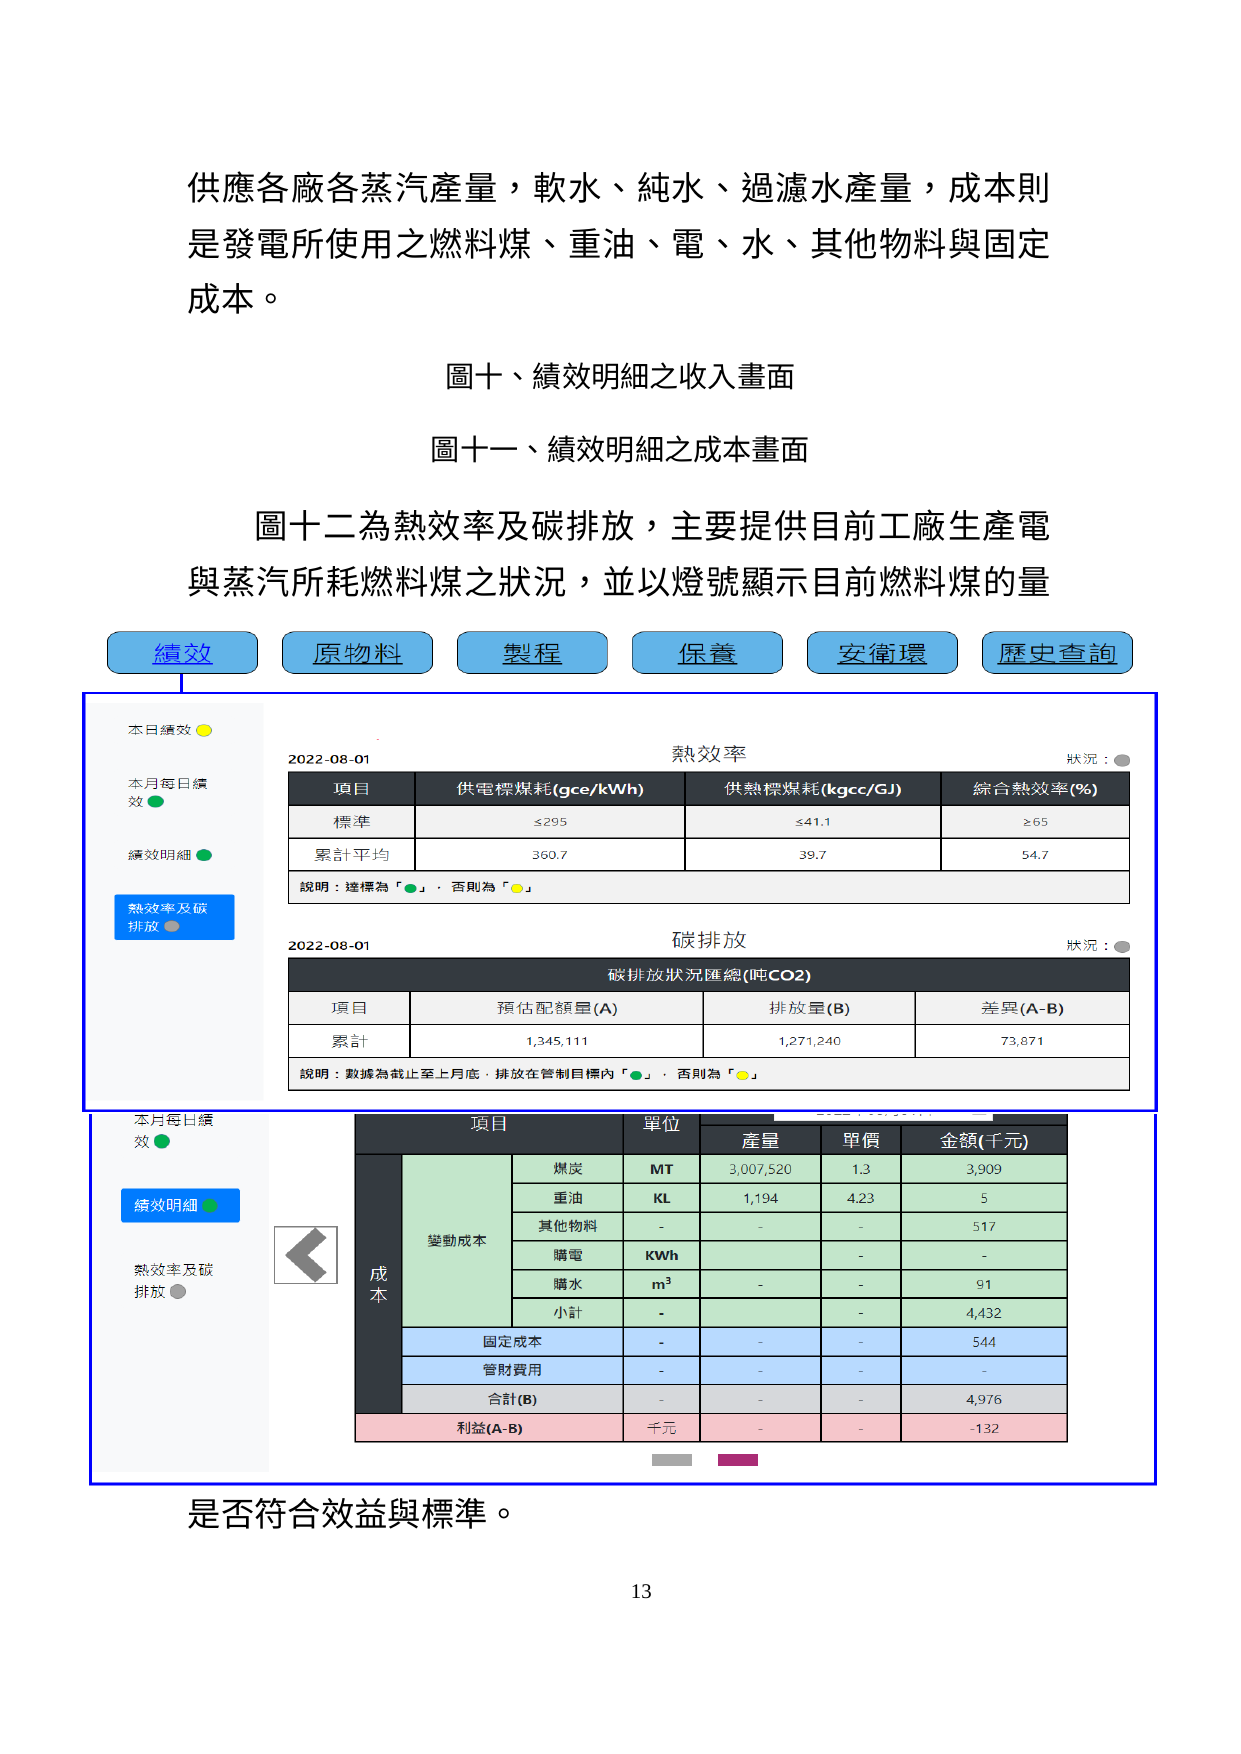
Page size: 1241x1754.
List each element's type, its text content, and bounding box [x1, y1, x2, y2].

text 圖十二為熱效率及碳排放，主要提供目前工廠生產電與蒸汽所耗燃料煤之狀況，並以燈號顯示目前燃料煤的量是否符合效益與標準。 [187, 500, 1053, 627]
text 圖十一、績效明細之成本畫面 [187, 427, 1053, 469]
picture [77, 627, 1163, 1488]
text 圖十二為熱效率及碳排放，主要提供目前工廠生產電與蒸汽所耗燃料煤之狀況，並以燈號顯示目前燃料煤的量是否符合效益與標準。 [187, 1488, 1053, 1536]
text 圖十、績效明細之收入畫面 [187, 353, 1053, 395]
text 圖十與圖十一為績效明細，主要提供本月份每日收入明細、成本狀況，收入為銷售給廠區、浙江電廠之電量，供應各廠各蒸汽產量，軟水、純水、過濾水產量，成本則是發電所使用之燃料煤、重油、電、水、其他物料與固定成本。 [187, 162, 1053, 321]
